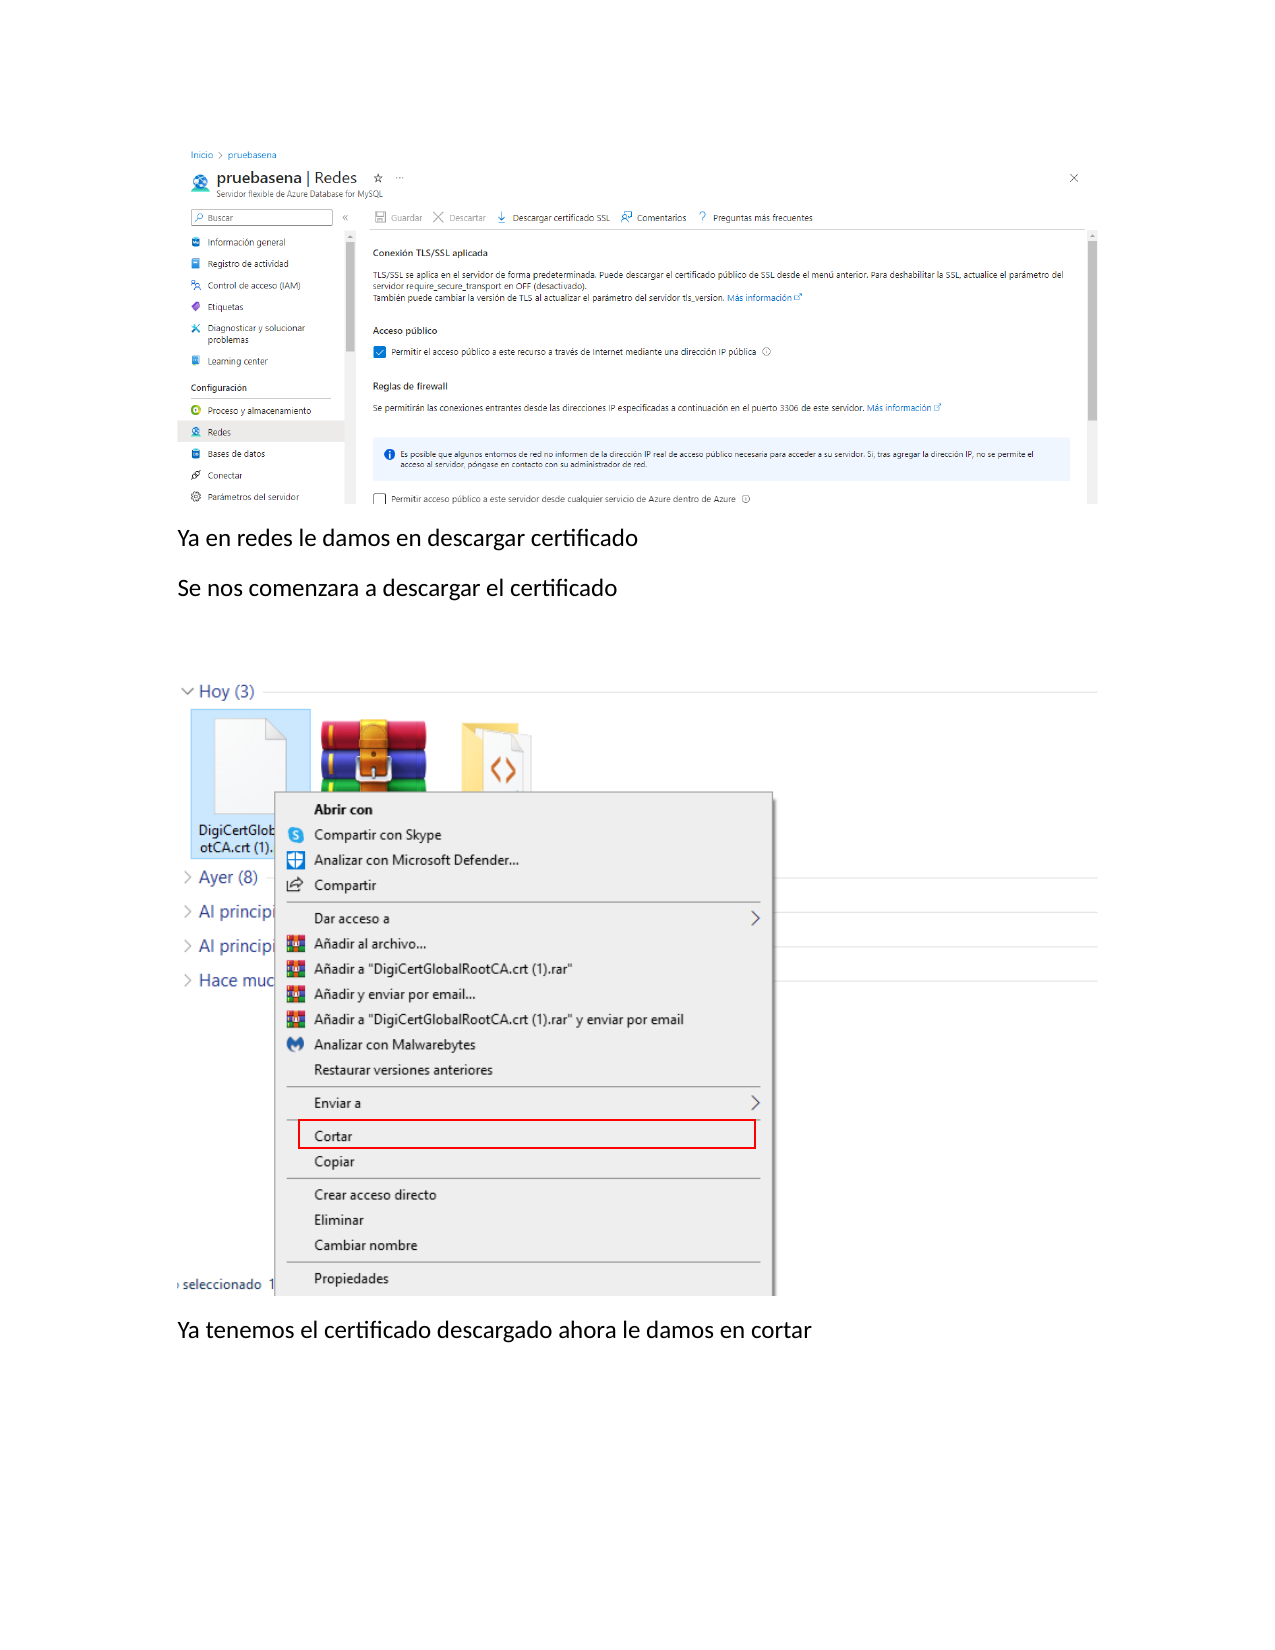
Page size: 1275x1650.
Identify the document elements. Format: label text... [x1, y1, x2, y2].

text Ya en redes le damos en descargar certificado [177, 522, 1098, 553]
text Se nos comenzara a descargar el certificado [177, 572, 1098, 602]
picture [177, 147, 1098, 504]
text Ya tenemos el certificado descargado ahora le damos en cortar [177, 1314, 1098, 1345]
picture [177, 671, 1098, 1296]
